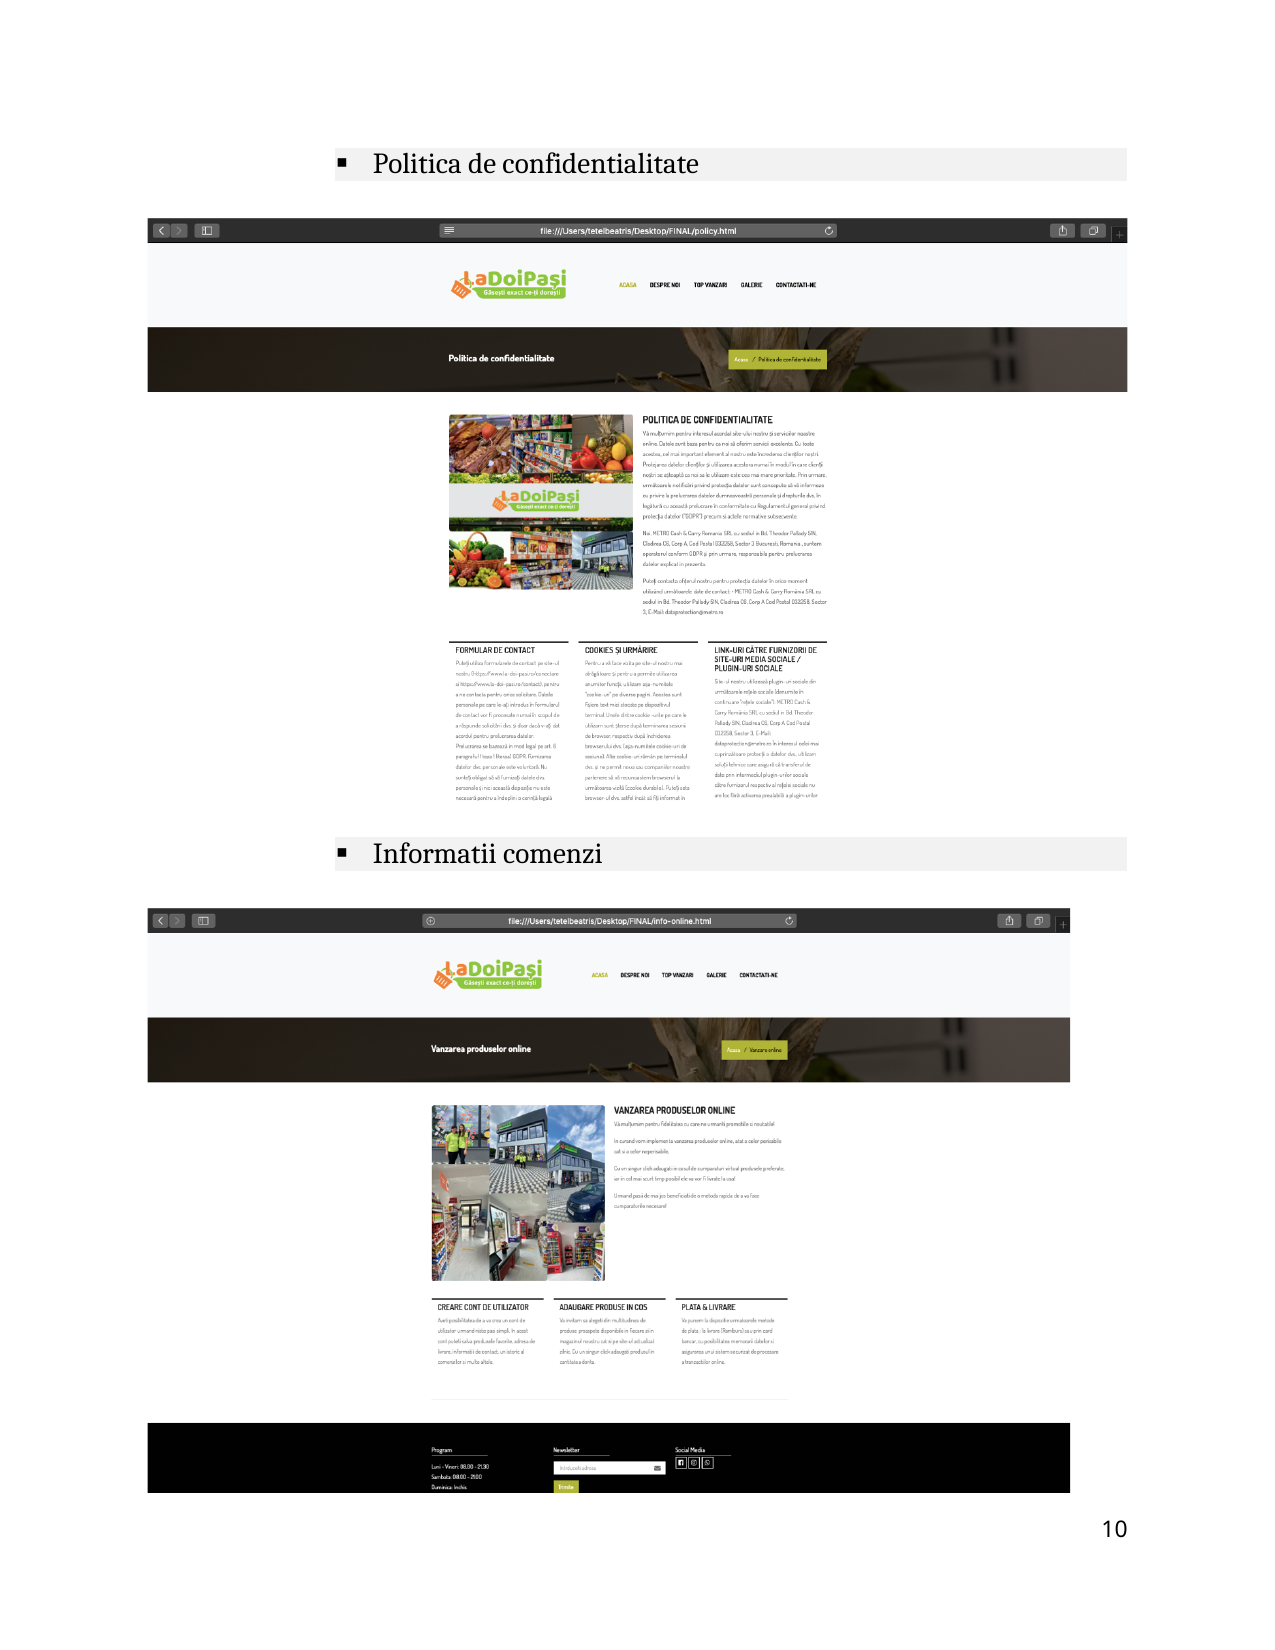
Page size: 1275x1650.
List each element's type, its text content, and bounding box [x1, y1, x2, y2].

list Politica de confidentialitate [335, 148, 1127, 181]
picture [147, 218, 1128, 801]
list Informatii comenzi [335, 837, 1127, 871]
picture [147, 908, 1071, 1493]
